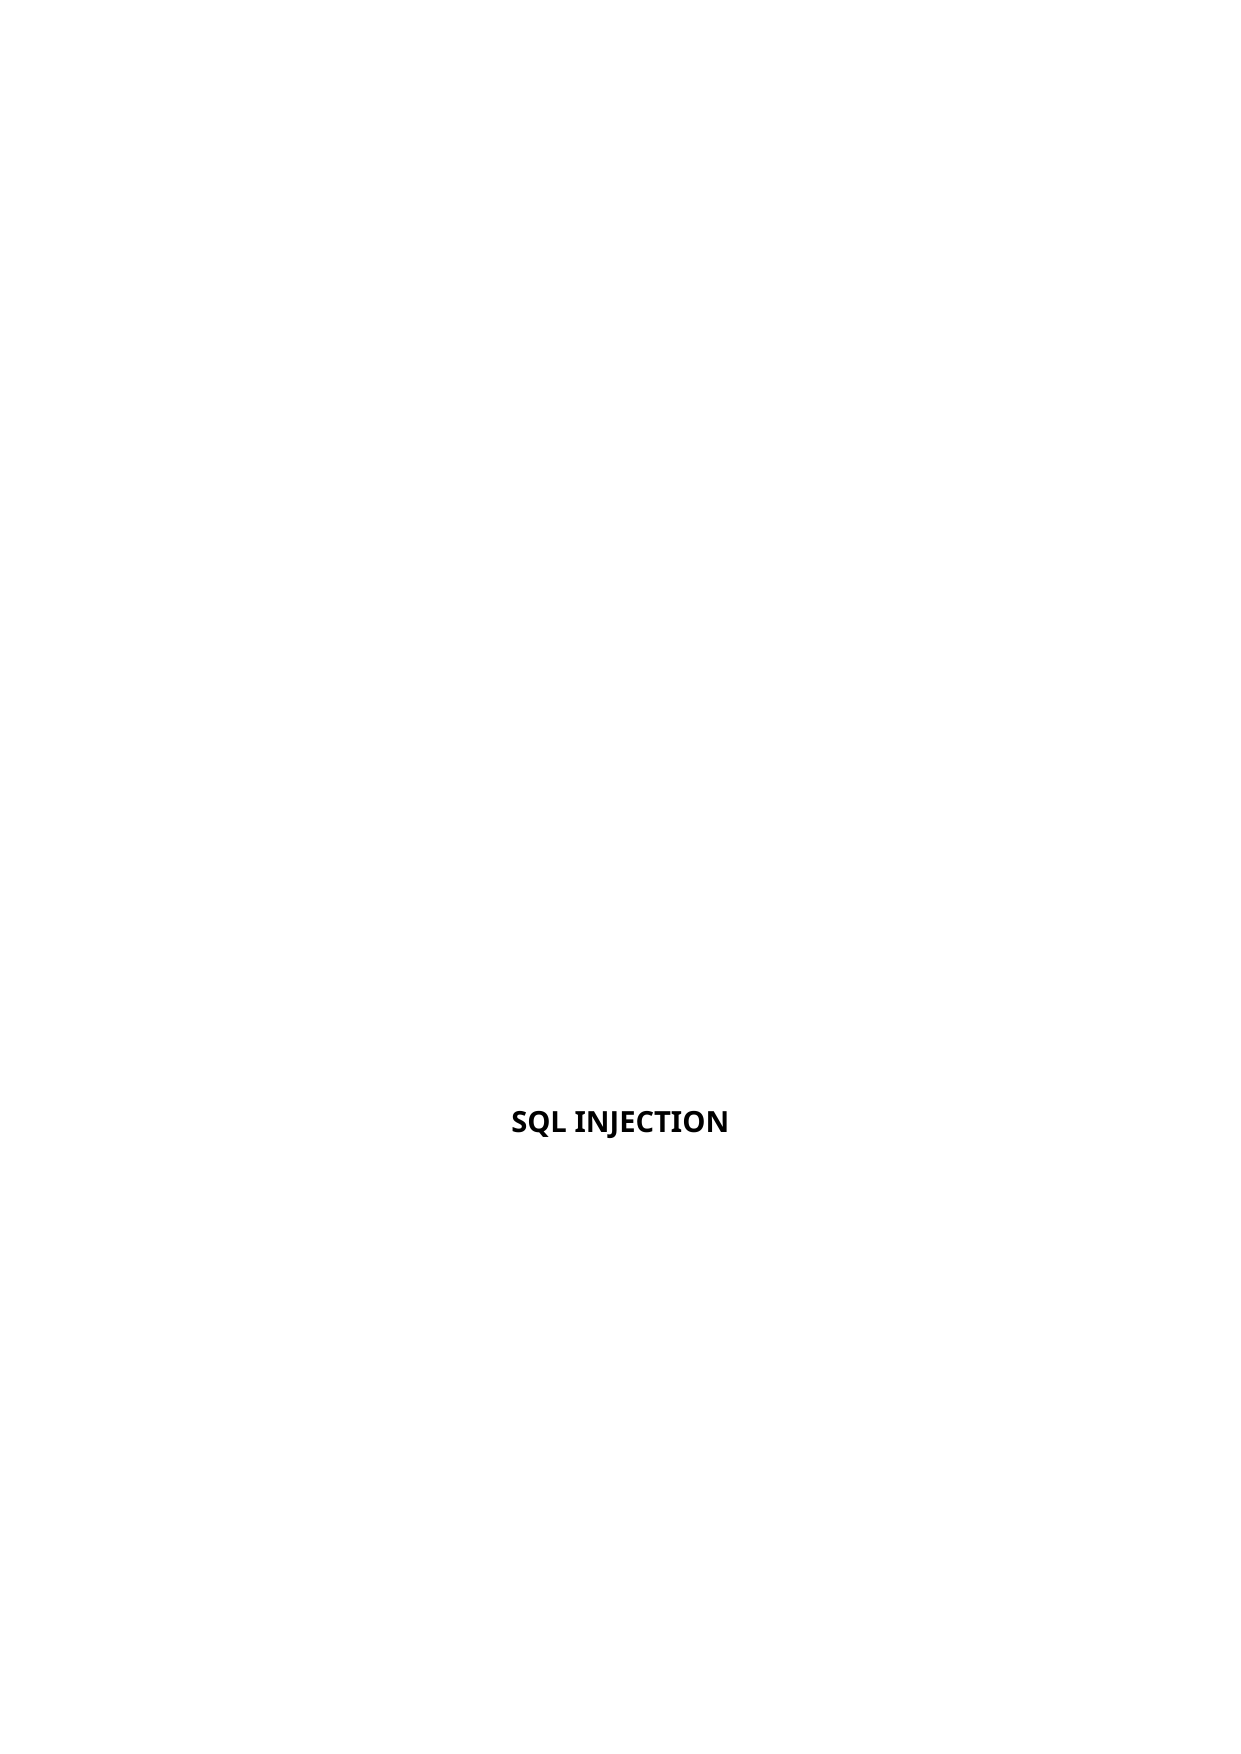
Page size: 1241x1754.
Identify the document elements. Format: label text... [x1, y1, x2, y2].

text SQL INJECTION [150, 1102, 1090, 1141]
